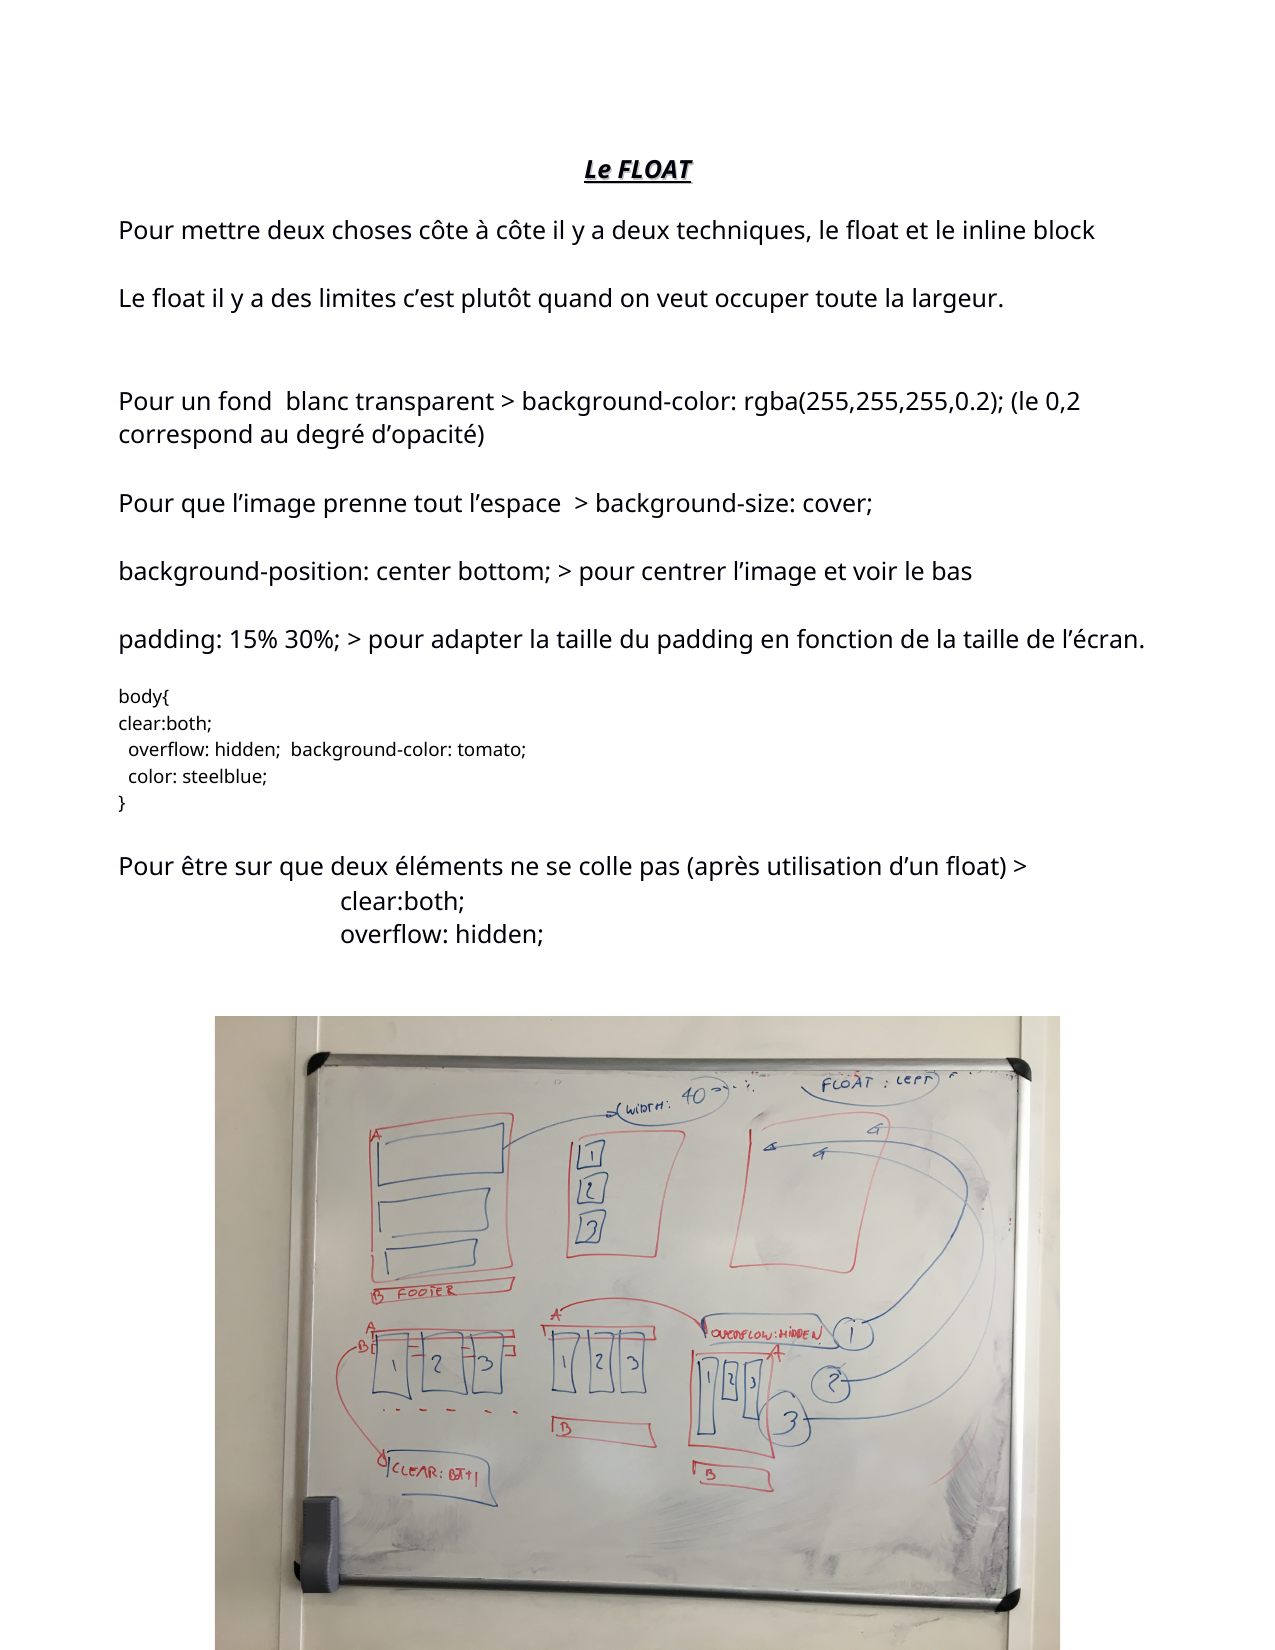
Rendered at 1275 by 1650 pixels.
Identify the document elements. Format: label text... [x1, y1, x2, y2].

text Le float il y a des limites c’est plutôt quand on veut occuper toute la largeur. [118, 281, 1157, 315]
text color: steelblue; [118, 762, 1157, 788]
text clear:both; [118, 883, 1157, 917]
text padding: 15% 30%; > pour adapter la taille du padding en fonction de la taille de l’écran. [118, 622, 1157, 656]
text overflow: hidden; [118, 917, 1157, 951]
text Pour que l’image prenne tout l’espace > background-size: cover; [118, 485, 1157, 519]
text Pour être sur que deux éléments ne se colle pas (après utilisation d’un float) > [118, 849, 1157, 883]
text Pour un fond blanc transparent > background-color: rgba(255,255,255,0.2); (le 0,2 correspond au degré d’opacité) [118, 383, 1157, 451]
text clear:both; [118, 709, 1157, 735]
text background-position: center bottom; > pour centrer l’image et voir le bas [118, 553, 1157, 587]
text Pour mettre deux choses côte à côte il y a deux techniques, le float et le inline block [118, 213, 1157, 247]
picture [214, 1016, 1061, 1650]
text overflow: hidden; background-color: tomato; [118, 735, 1157, 762]
text } [118, 788, 1157, 815]
text body{ [118, 682, 1157, 709]
text Le FLOAT [118, 152, 1157, 186]
